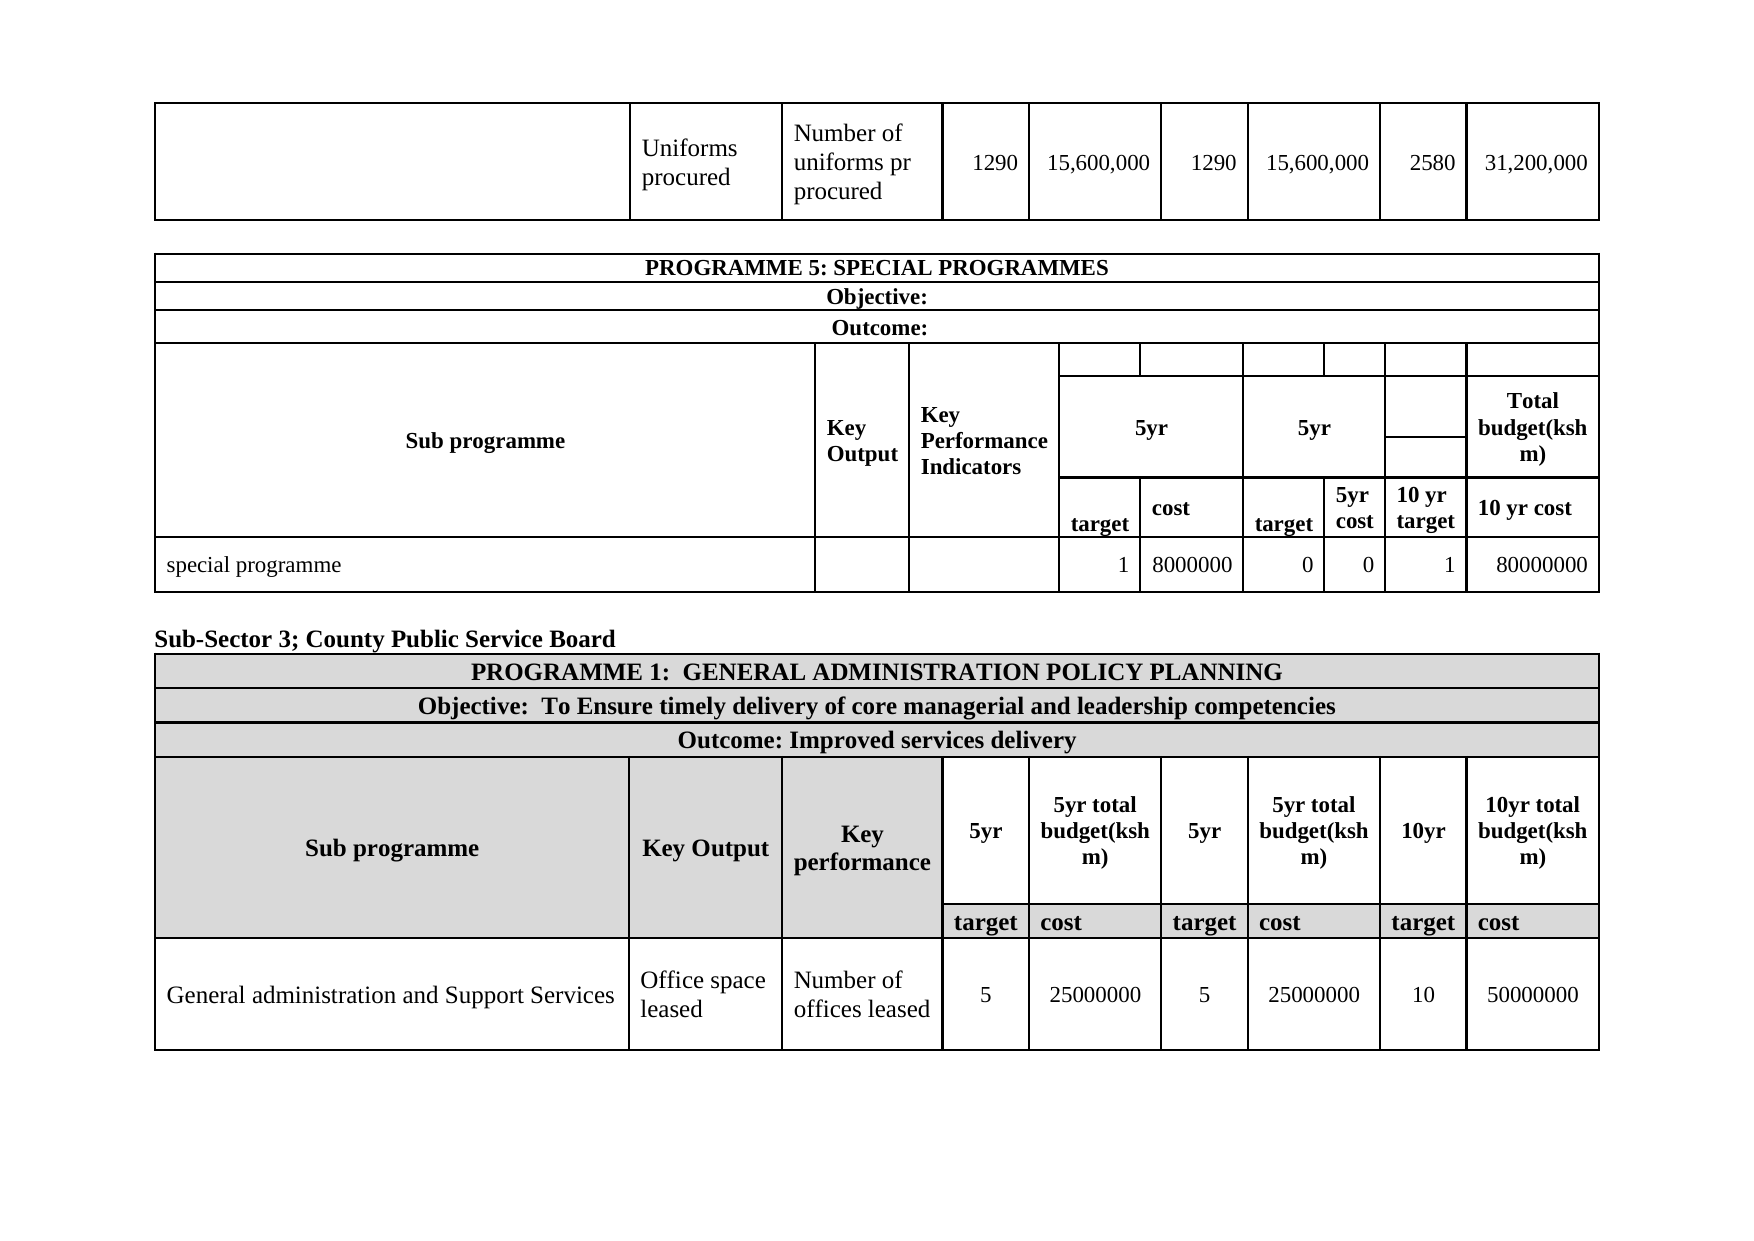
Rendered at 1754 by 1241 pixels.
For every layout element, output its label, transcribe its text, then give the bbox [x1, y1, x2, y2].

table_cell Outcome: [156, 311, 1598, 342]
table_cell 25000000 [1249, 939, 1379, 1049]
table_cell 1 [1386, 538, 1465, 591]
table_cell [1386, 377, 1465, 436]
table_cell [1060, 344, 1139, 375]
table_cell 5yr [1060, 377, 1242, 476]
table_cell target [1244, 479, 1323, 536]
table_cell Office space leased [630, 939, 781, 1049]
table_cell target [1381, 905, 1465, 937]
table_cell Key Output [816, 344, 908, 536]
table_cell 5yr [1162, 758, 1247, 903]
table_cell 5yr [1244, 377, 1384, 476]
table_cell 31,200,000 [1468, 104, 1598, 219]
table_cell 10 yr target [1386, 479, 1465, 536]
table_cell Number of offices leased [783, 939, 941, 1049]
table_cell target [944, 905, 1028, 937]
table_cell 15,600,000 [1030, 104, 1160, 219]
table_cell Sub programme [156, 758, 628, 937]
table_cell 1 [1060, 538, 1139, 591]
table_cell 50000000 [1468, 939, 1598, 1049]
table_cell 10 yr cost [1468, 479, 1598, 536]
table_cell [910, 538, 1058, 591]
table_cell target [1060, 479, 1139, 536]
table_cell 25000000 [1030, 939, 1160, 1049]
table_cell Key Performance Indicators [910, 344, 1058, 536]
table_cell [1386, 438, 1465, 476]
table_cell 10 [1381, 939, 1465, 1049]
table_cell special programme [156, 538, 814, 591]
table_cell [1386, 344, 1465, 375]
table_cell Outcome: Improved services delivery [156, 724, 1598, 756]
table_cell Key performance [783, 758, 941, 937]
table_cell 5yr [944, 758, 1028, 903]
table_cell [816, 538, 908, 591]
table_cell Number of uniforms pr procured [783, 104, 941, 219]
table_cell 15,600,000 [1249, 104, 1379, 219]
table_cell Objective: [156, 283, 1598, 309]
table_cell 1290 [944, 104, 1028, 219]
table_cell cost [1141, 479, 1242, 536]
table_cell [1141, 344, 1242, 375]
table_cell Sub programme [156, 344, 814, 536]
table_header PROGRAMME 5: SPECIAL PROGRAMMES [156, 255, 1598, 281]
table_cell 80000000 [1468, 538, 1598, 591]
table_cell 5yr cost [1325, 479, 1384, 536]
table_cell 0 [1325, 538, 1384, 591]
table_cell [1468, 344, 1598, 375]
table_cell 10yr [1381, 758, 1465, 903]
table_cell Uniforms procured [631, 104, 781, 219]
table_cell 0 [1244, 538, 1323, 591]
table_cell 5 [1162, 939, 1247, 1049]
table_cell target [1162, 905, 1247, 937]
table_cell [1244, 344, 1323, 375]
table_cell Objective: To Ensure timely delivery of core managerial and leadership competencies [156, 689, 1598, 721]
table_header PROGRAMME 1: GENERAL ADMINISTRATION POLICY PLANNING [156, 655, 1598, 687]
table_cell 8000000 [1141, 538, 1242, 591]
table_cell General administration and Support Services [156, 939, 628, 1049]
table_cell cost [1030, 905, 1160, 937]
table_cell cost [1249, 905, 1379, 937]
table_cell 5yr total budget(ksh m) [1030, 758, 1160, 903]
table_cell [1325, 344, 1384, 375]
table_cell 5 [944, 939, 1028, 1049]
table_cell Key Output [630, 758, 781, 937]
table_cell cost [1468, 905, 1598, 937]
table_cell 5yr total budget(ksh m) [1249, 758, 1379, 903]
table_cell 10yr total budget(ksh m) [1468, 758, 1598, 903]
table_cell 1290 [1162, 104, 1247, 219]
table_cell Total budget(ksh m) [1468, 377, 1598, 476]
table_cell 2580 [1381, 104, 1465, 219]
subtitle Sub-Sector 3; County Public Service Board [154, 624, 1598, 653]
